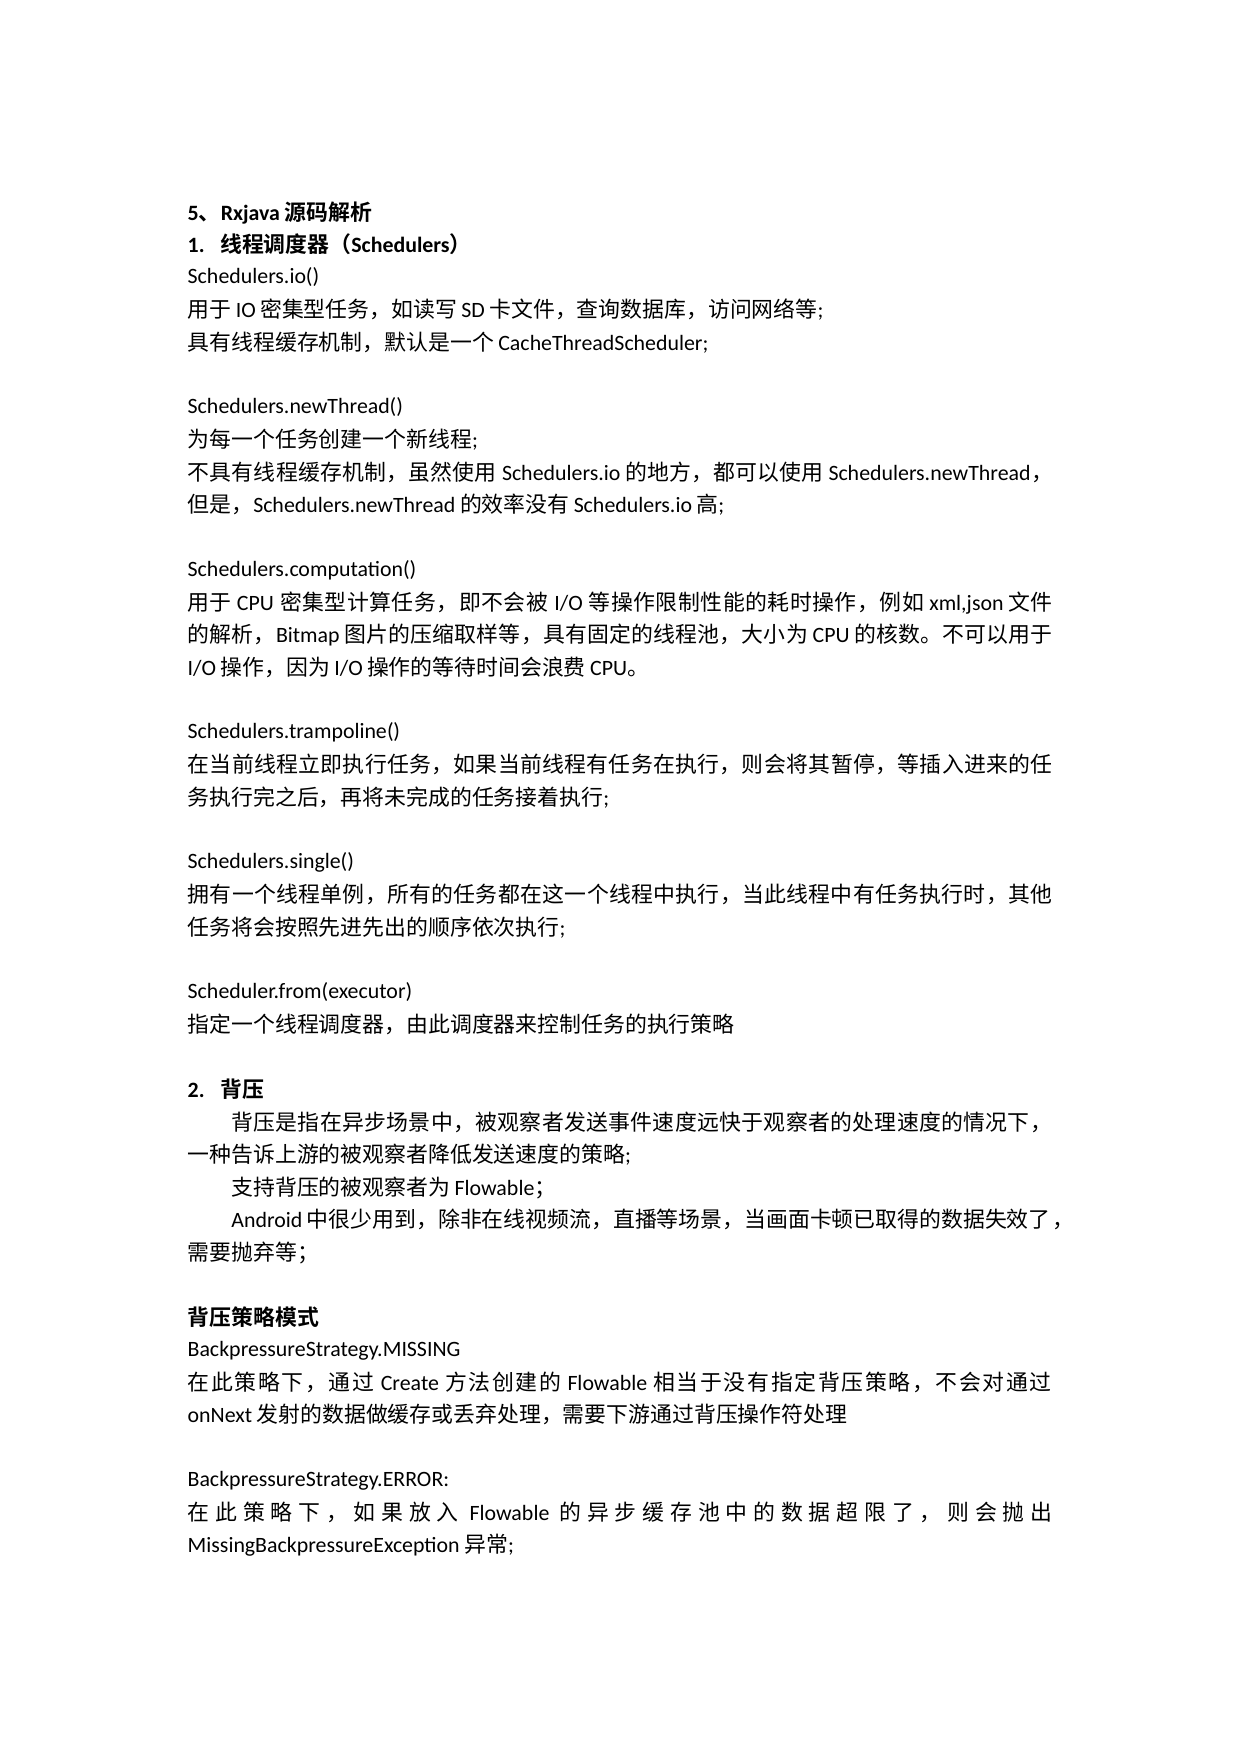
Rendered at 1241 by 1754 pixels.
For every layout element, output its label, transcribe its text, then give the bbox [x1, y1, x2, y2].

text 背压策略模式 [187, 1299, 1053, 1332]
text BackpressureStrategy.MISSING [187, 1332, 1053, 1364]
text 为每一个任务创建一个新线程; [187, 422, 1053, 454]
text 在当前线程立即执行任务，如果当前线程有任务在执行，则会将其暂停，等插入进来的任务执行完之后，再将未完成的任务接着执行; [187, 747, 1053, 812]
text Android中很少用到，除非在线视频流，直播等场景，当画面卡顿已取得的数据失效了，需要抛弃等； [187, 1202, 1053, 1267]
text 指定一个线程调度器，由此调度器来控制任务的执行策略 [187, 1007, 1053, 1039]
text Schedulers.newThread() [187, 389, 1053, 422]
text 拥有一个线程单例，所有的任务都在这一个线程中执行，当此线程中有任务执行时，其他任务将会按照先进先出的顺序依次执行; [187, 877, 1053, 942]
text Schedulers.io() [187, 259, 1053, 292]
text Schedulers.single() [187, 844, 1053, 877]
text 在此策略下，通过Create方法创建的Flowable相当于没有指定背压策略，不会对通过onNext发射的数据做缓存或丢弃处理，需要下游通过背压操作符处理 [187, 1364, 1053, 1429]
list 背压 [187, 1072, 1053, 1104]
text Scheduler.from(executor) [187, 974, 1053, 1007]
text 用于IO密集型任务，如读写SD卡文件，查询数据库，访问网络等; [187, 292, 1053, 324]
list 线程调度器（Schedulers） [187, 227, 1053, 259]
list Rxjava源码解析 [187, 194, 1053, 227]
text 背压是指在异步场景中，被观察者发送事件速度远快于观察者的处理速度的情况下，一种告诉上游的被观察者降低发送速度的策略; [187, 1104, 1053, 1169]
text BackpressureStrategy.ERROR: [187, 1462, 1053, 1494]
text Schedulers.trampoline() [187, 714, 1053, 747]
text 用于CPU 密集型计算任务，即不会被 I/O 等操作限制性能的耗时操作，例如xml,json文件的解析，Bitmap图片的压缩取样等，具有固定的线程池，大小为CPU的核数。不可以用于I/O操作，因为I/O操作的等待时间会浪费CPU。 [187, 584, 1053, 682]
text 具有线程缓存机制，默认是一个CacheThreadScheduler; [187, 324, 1053, 357]
text 不具有线程缓存机制，虽然使用Schedulers.io的地方，都可以使用Schedulers.newThread，但是，Schedulers.newThread的效率没有Schedulers.io高; [187, 454, 1053, 519]
text 在此策略下，如果放入Flowable的异步缓存池中的数据超限了，则会抛出MissingBackpressureException异常; [187, 1494, 1053, 1559]
text Schedulers.computation() [187, 552, 1053, 584]
text 支持背压的被观察者为Flowable； [187, 1169, 1053, 1202]
